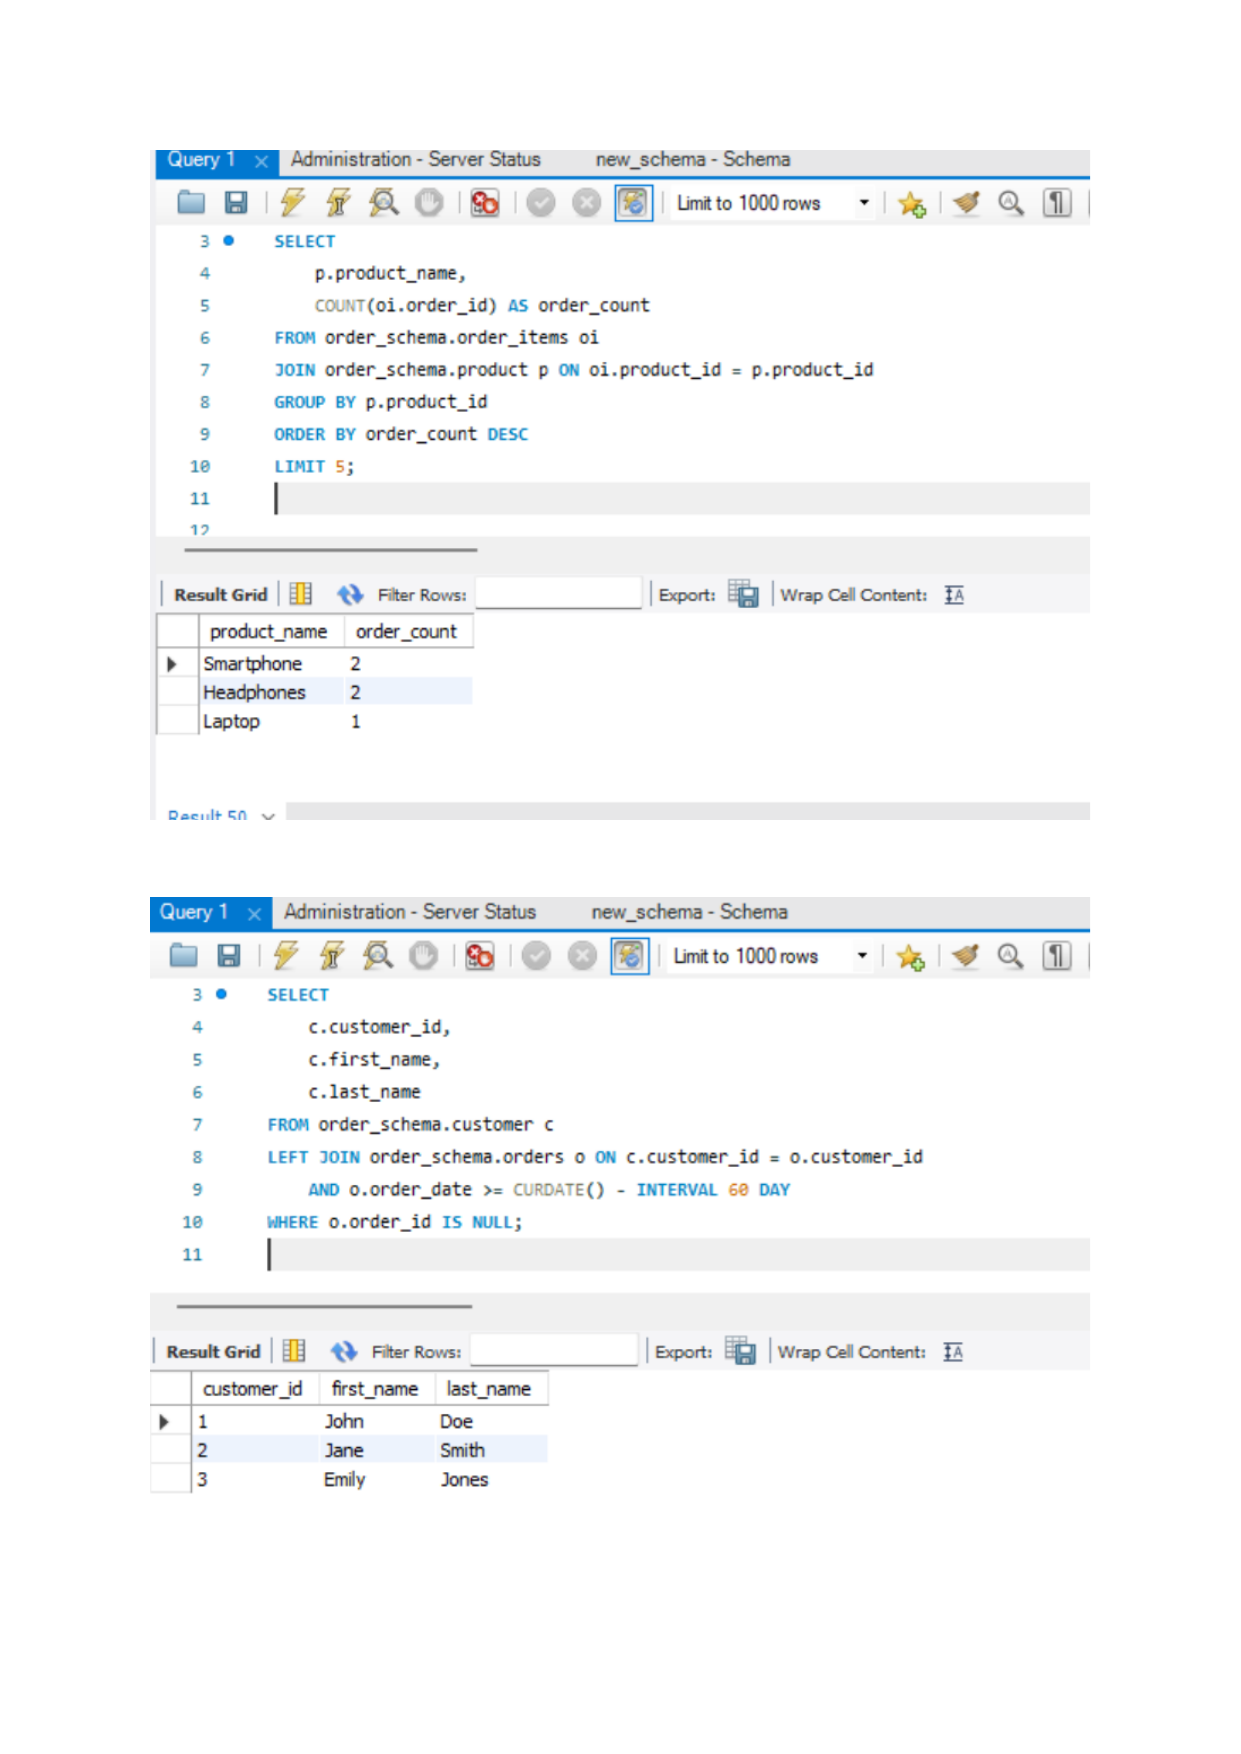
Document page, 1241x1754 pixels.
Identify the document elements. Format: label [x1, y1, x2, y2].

picture [150, 150, 1091, 820]
picture [150, 897, 1091, 1561]
